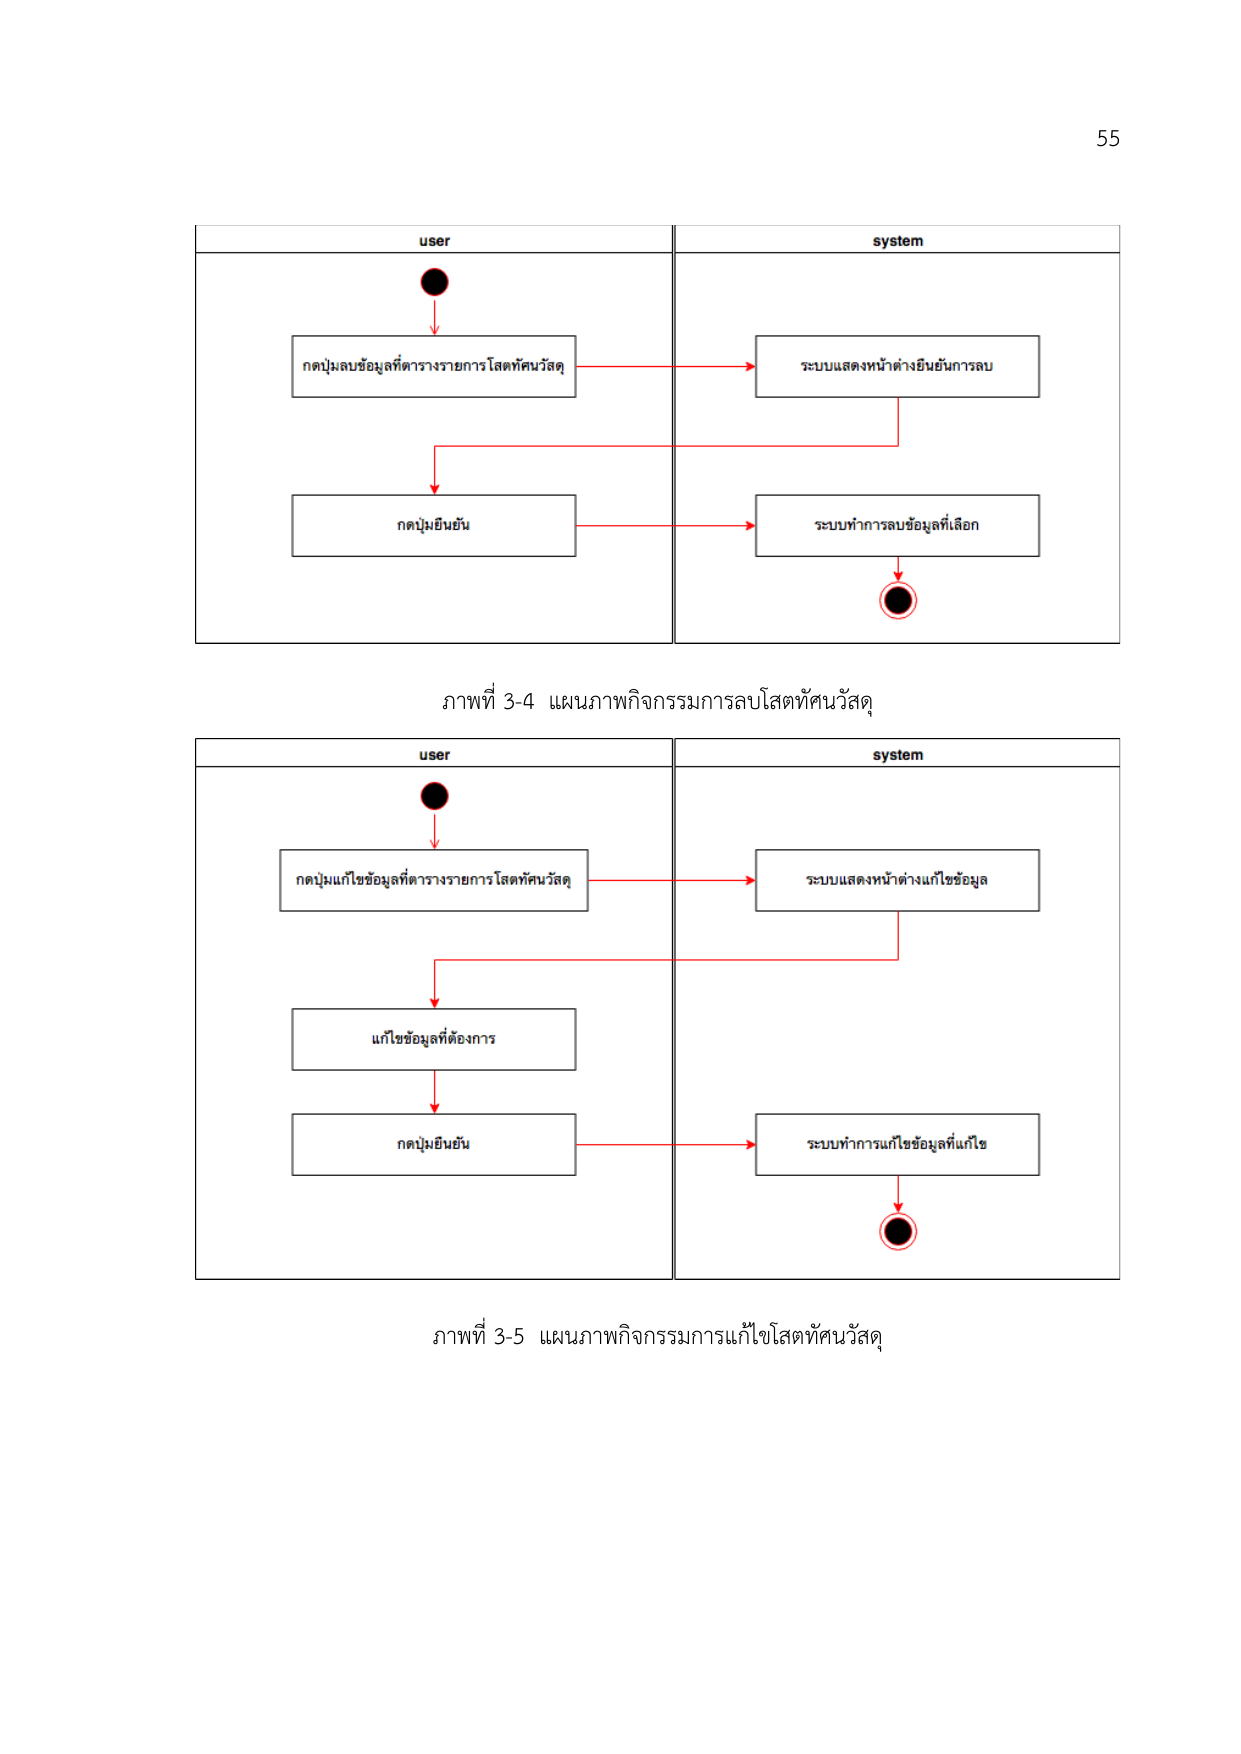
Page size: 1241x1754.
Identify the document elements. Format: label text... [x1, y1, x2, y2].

text ภาพที่ 3-5 แผนภาพกิจกรรมการแก้ไขโสตทัศนวัสดุ [195, 1315, 1120, 1353]
text ภาพที่ 3-4 แผนภาพกิจกรรมการลบโสตทัศนวัสดุ [195, 680, 1120, 718]
